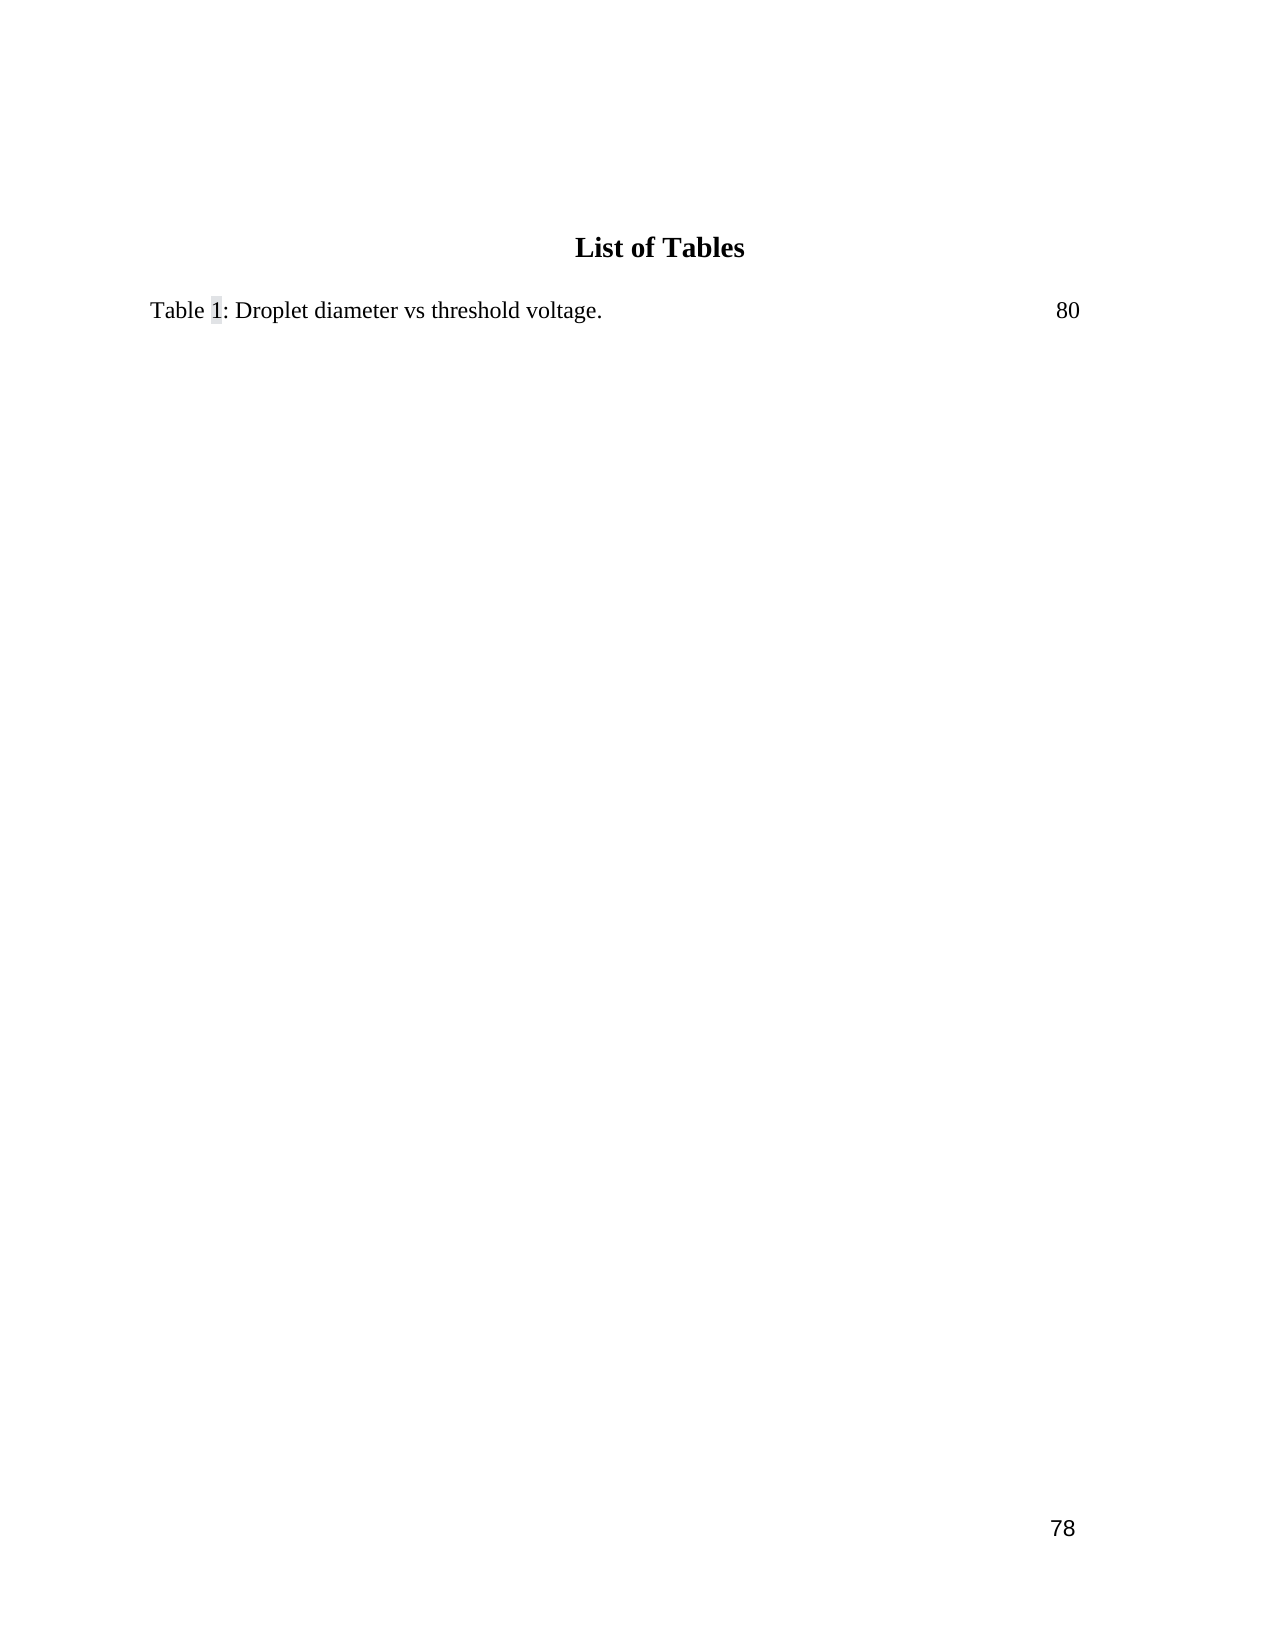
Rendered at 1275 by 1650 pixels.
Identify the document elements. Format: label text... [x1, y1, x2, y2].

text List of Tables [187, 230, 1125, 264]
